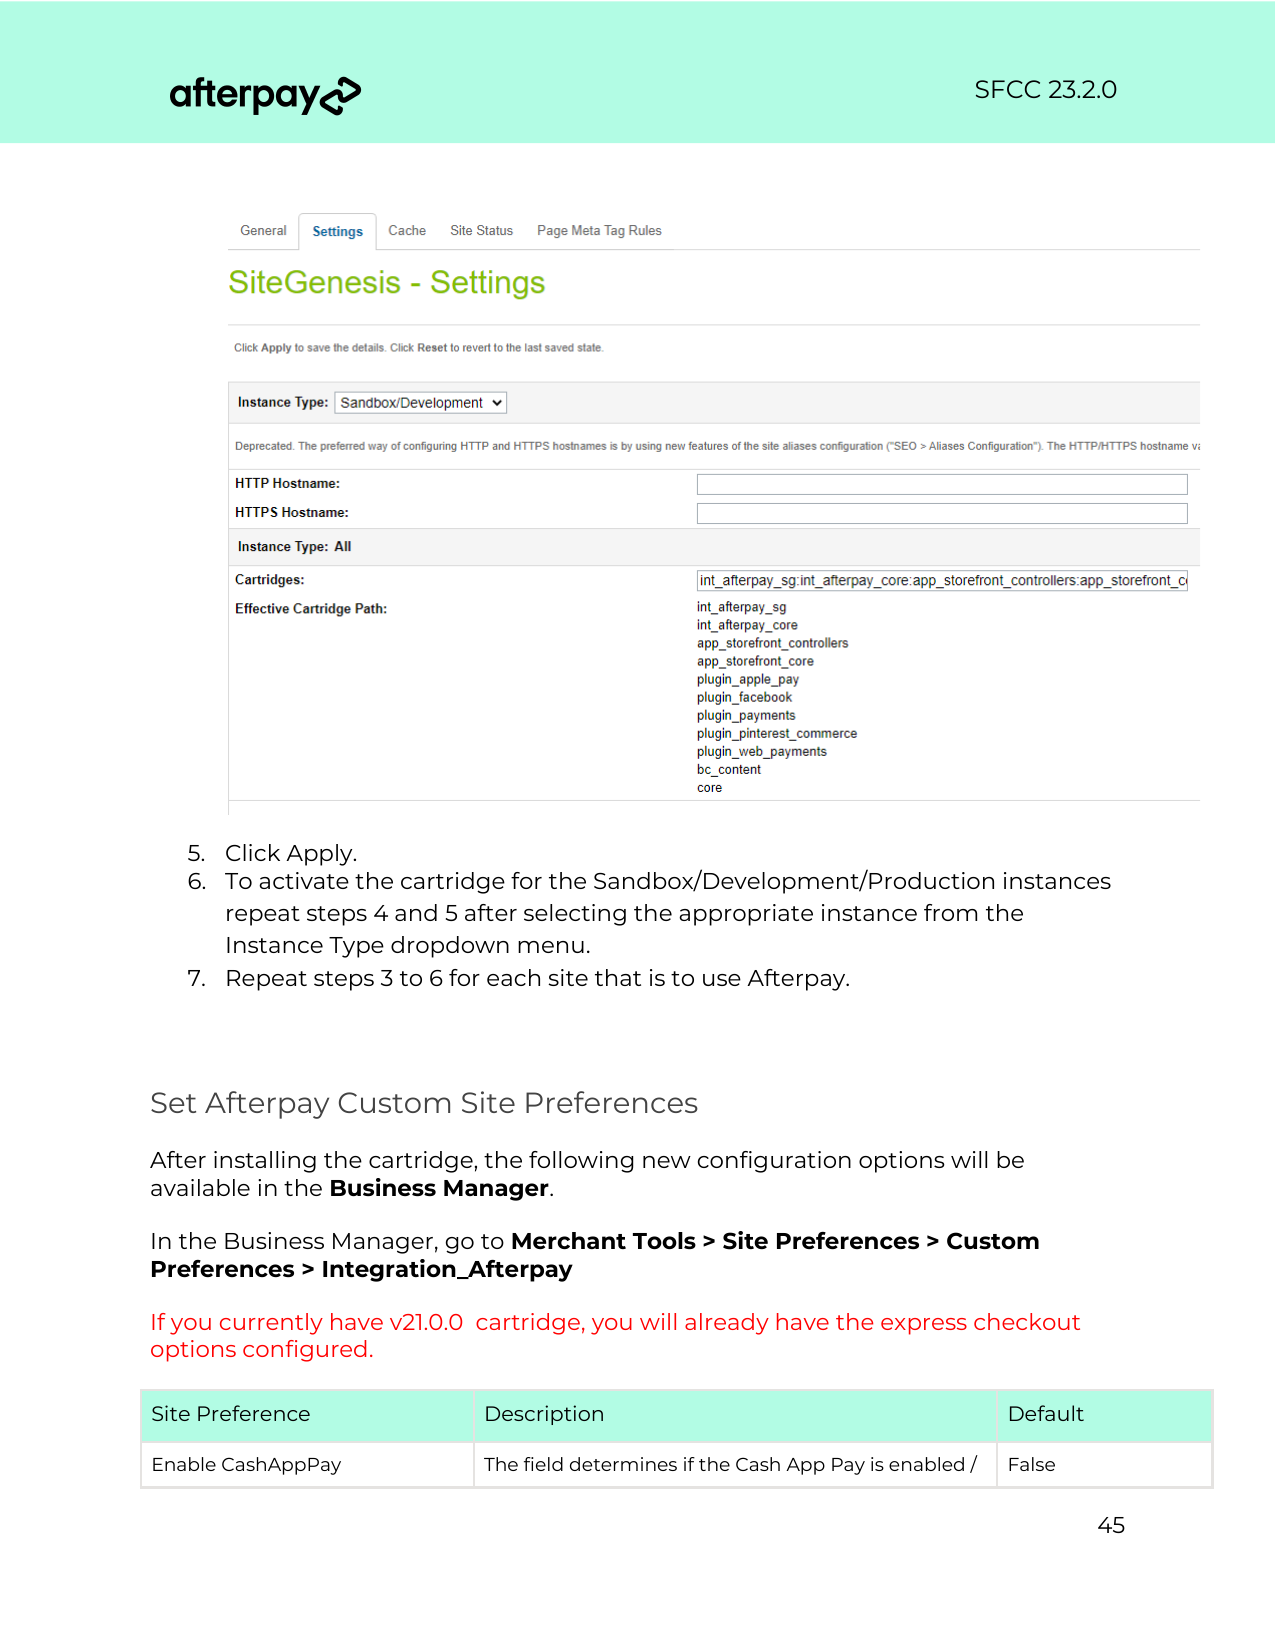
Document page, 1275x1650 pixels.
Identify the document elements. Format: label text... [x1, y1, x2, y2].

list Click Apply. [187, 839, 1125, 867]
table_header Site Preference [142, 1391, 473, 1441]
text If you currently have v21.0.0 cartridge, you will already have the express checkout options configured. [150, 1308, 1125, 1363]
picture [134, 48, 397, 144]
table_cell Enable CashAppPay (enableCashAppPay) [142, 1443, 473, 1486]
table_header Description [475, 1391, 996, 1441]
text After installing the cartridge, the following new configuration options will be available in the Business Manager. [150, 1146, 1125, 1202]
table_cell False [998, 1443, 1211, 1486]
text In the Business Manager, go to Merchant Tools > Site Preferences > Custom Preferences > Integration_Afterpay [150, 1227, 1125, 1283]
list To activate the cartridge for the Sandbox/Development/Production instances repeat steps 4 and 5 after selecting the appropriate instance from the Instance Type dropdown menu. [187, 867, 1125, 959]
subtitle Set Afterpay Custom Site Preferences [150, 1086, 1125, 1121]
table_header Default [998, 1391, 1211, 1441]
list Repeat steps 3 to 6 for each site that is to use Afterpay. [187, 964, 1125, 992]
picture [225, 206, 1200, 815]
